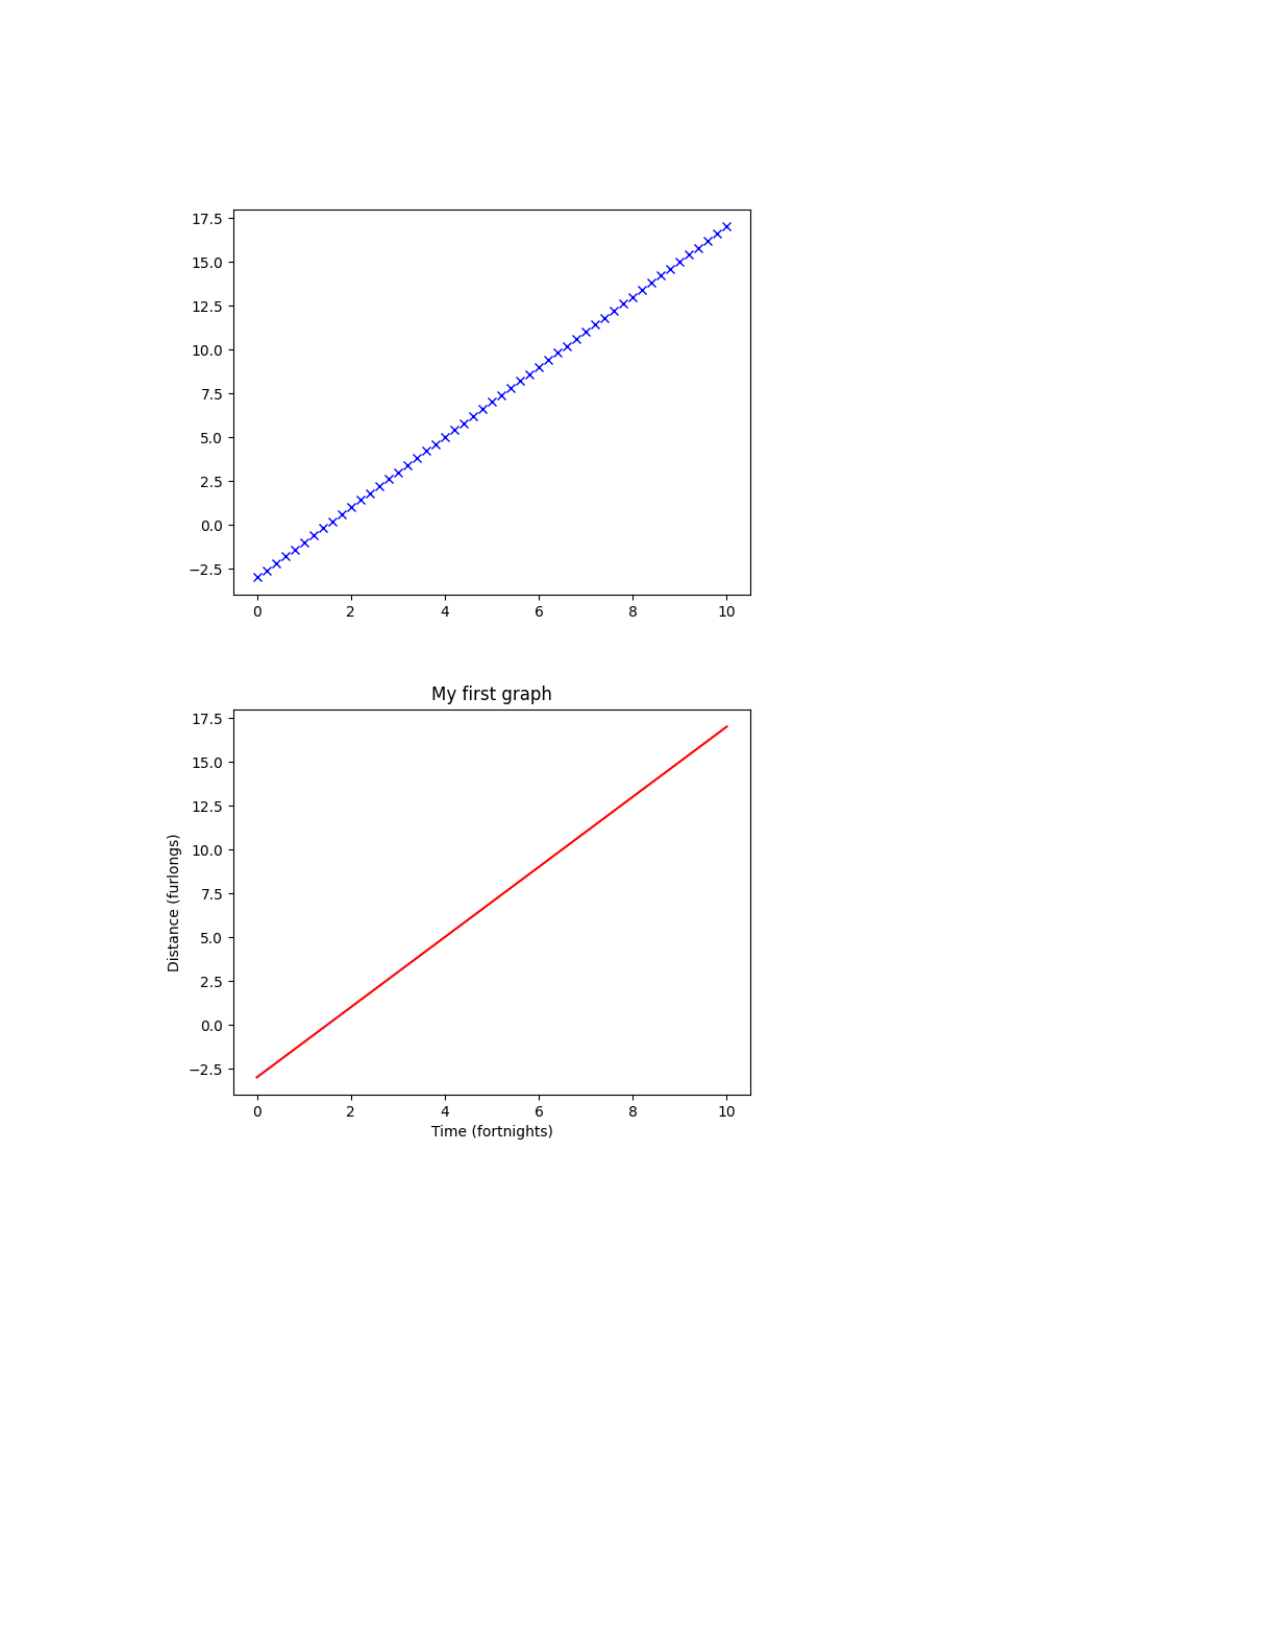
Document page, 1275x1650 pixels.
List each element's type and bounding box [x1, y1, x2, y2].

picture [150, 150, 817, 1150]
